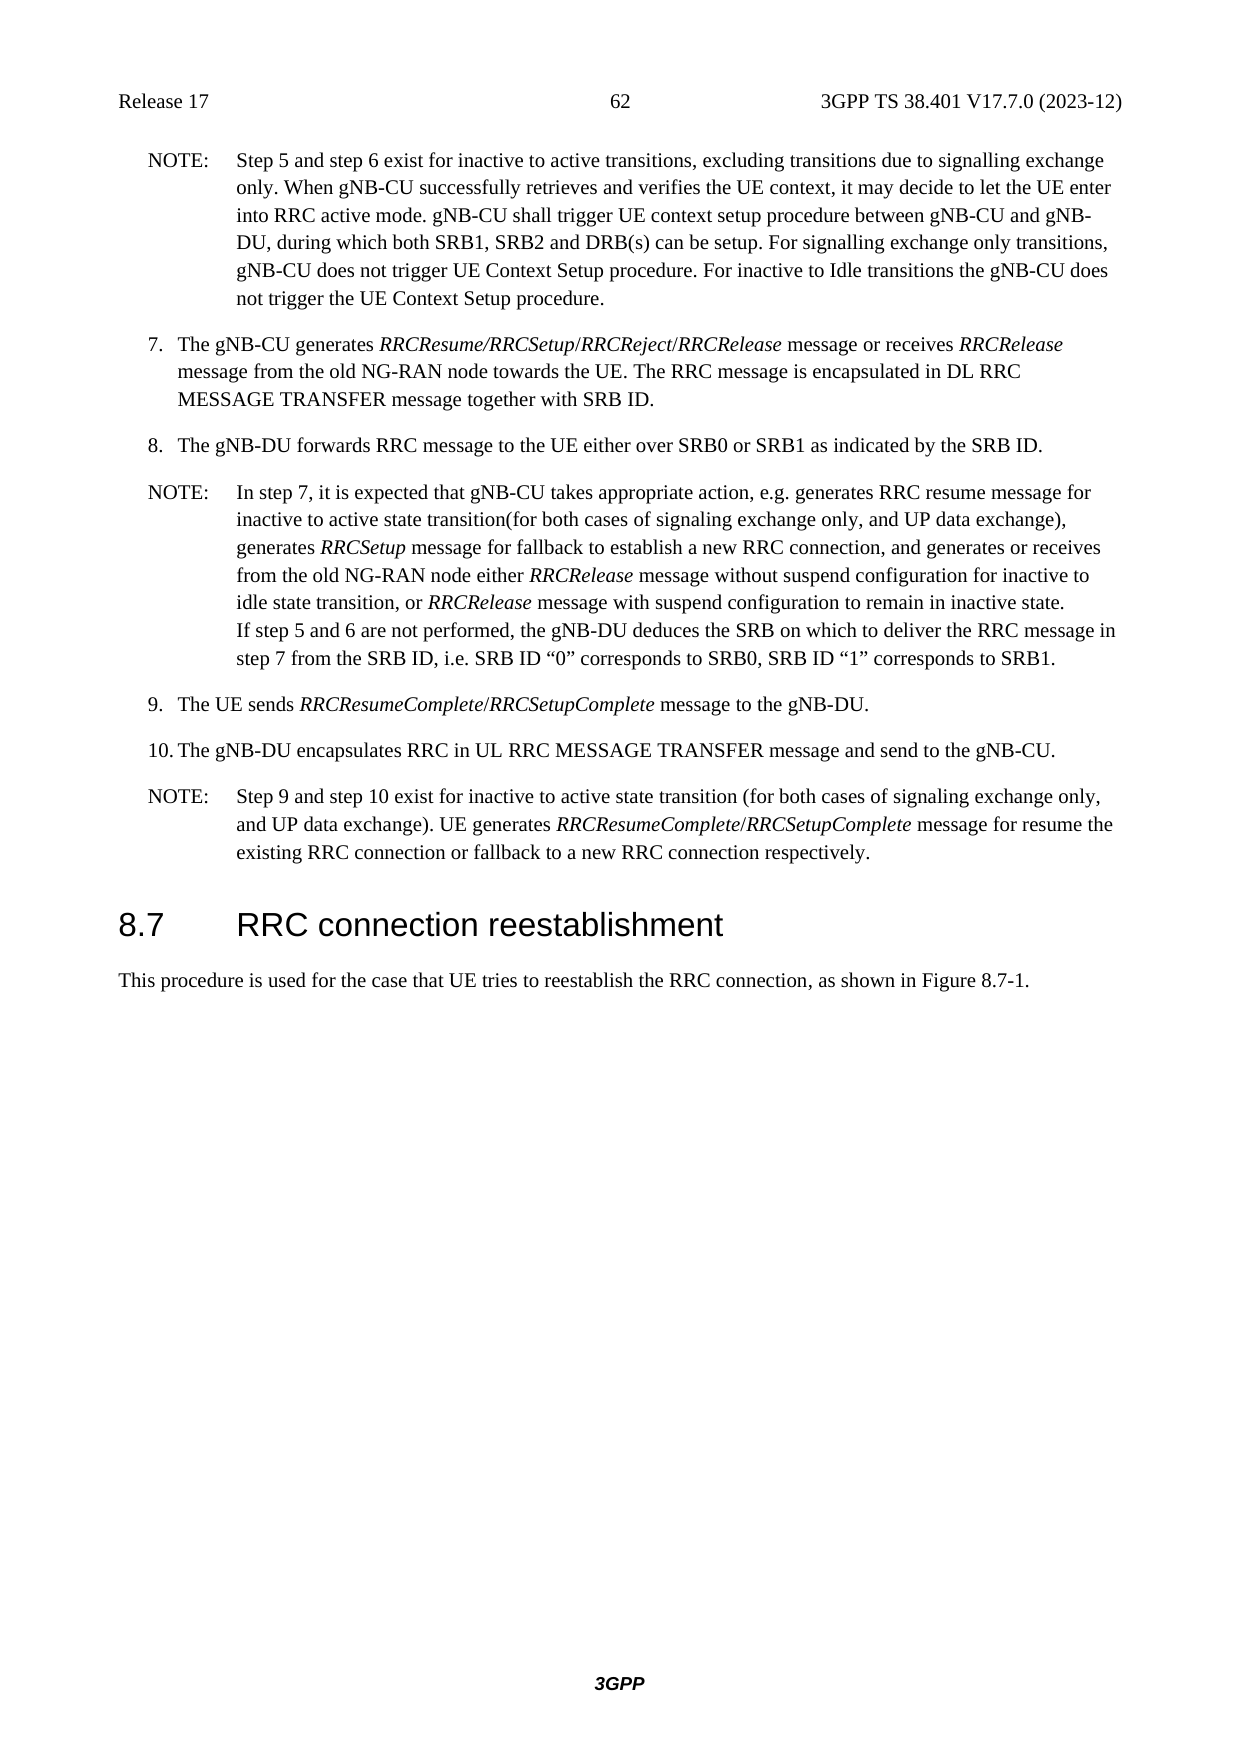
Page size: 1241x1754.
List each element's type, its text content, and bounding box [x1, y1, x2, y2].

text 8. The gNB-DU forwards RRC message to the UE either over SRB0 or SRB1 as indicated by the SRB ID. [148, 433, 1122, 457]
text 9. The UE sends RRCResumeComplete/RRCSetupComplete message to the gNB-DU. [148, 692, 1122, 716]
text 10. The gNB-DU encapsulates RRC in UL RRC MESSAGE TRANSFER message and send to the gNB-CU. [148, 738, 1122, 762]
text NOTE: Step 5 and step 6 exist for inactive to active transitions, excluding transitions due to signalling exchange only. When gNB-CU successfully retrieves and verifies the UE context, it may decide to let the UE enter into RRC active mode. gNB-CU shall trigger UE context setup procedure between gNB-CU and gNB-DU, during which both SRB1, SRB2 and DRB(s) can be setup. For signalling exchange only transitions, gNB-CU does not trigger UE Context Setup procedure. For inactive to Idle transitions the gNB-CU does not trigger the UE Context Setup procedure. [148, 147, 1122, 309]
subtitle 8.7 RRC connection reestablishment [118, 905, 1122, 943]
text NOTE: In step 7, it is expected that gNB-CU takes appropriate action, e.g. generates RRC resume message for inactive to active state transition(for both cases of signaling exchange only, and UP data exchange), generates RRCSetup message for fallback to establish a new RRC connection, and generates or receives from the old NG-RAN node either RRCRelease message without suspend configuration for inactive to idle state transition, or RRCRelease message with suspend configuration to remain in inactive state. If step 5 and 6 are not performed, the gNB-DU deduces the SRB on which to deliver the RRC message in step 7 from the SRB ID, i.e. SRB ID “0” corresponds to SRB0, SRB ID “1” corresponds to SRB1. [148, 480, 1122, 669]
text NOTE: Step 9 and step 10 exist for inactive to active state transition (for both cases of signaling exchange only, and UP data exchange). UE generates RRCResumeComplete/RRCSetupComplete message for resume the existing RRC connection or fallback to a new RRC connection respectively. [148, 784, 1122, 864]
text 7. The gNB-CU generates RRCResume/RRCSetup/RRCReject/RRCRelease message or receives RRCRelease message from the old NG-RAN node towards the UE. The RRC message is encapsulated in DL RRC MESSAGE TRANSFER message together with SRB ID. [148, 332, 1122, 411]
text This procedure is used for the case that UE tries to reestablish the RRC connection, as shown in Figure 8.7-1. [118, 968, 1122, 992]
